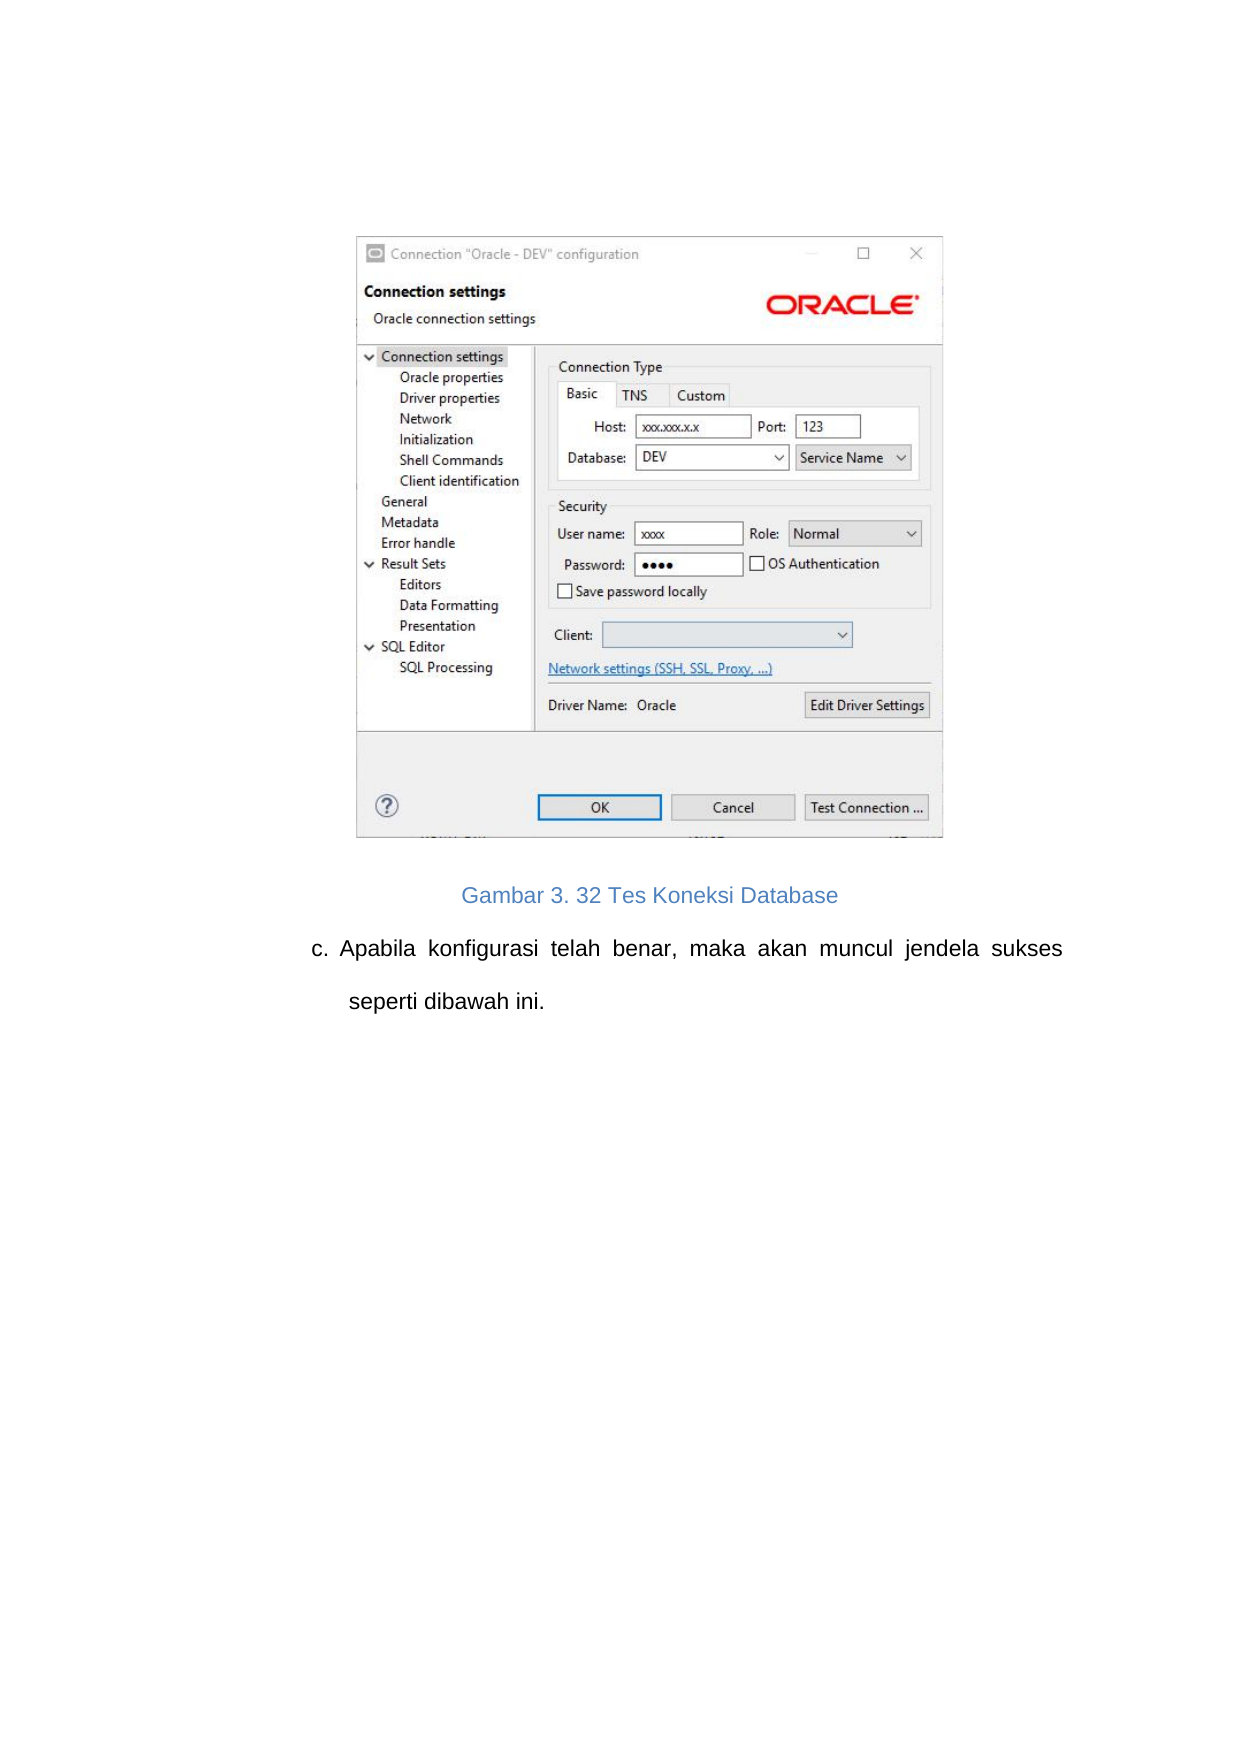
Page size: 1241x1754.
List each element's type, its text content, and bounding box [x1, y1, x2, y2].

list Apabila konfigurasi telah benar, maka akan muncul jendela sukses seperti dibawah ini. [311, 935, 1063, 1014]
picture [356, 236, 944, 838]
text Gambar 3. 32 Tes Koneksi Database [236, 882, 1063, 909]
